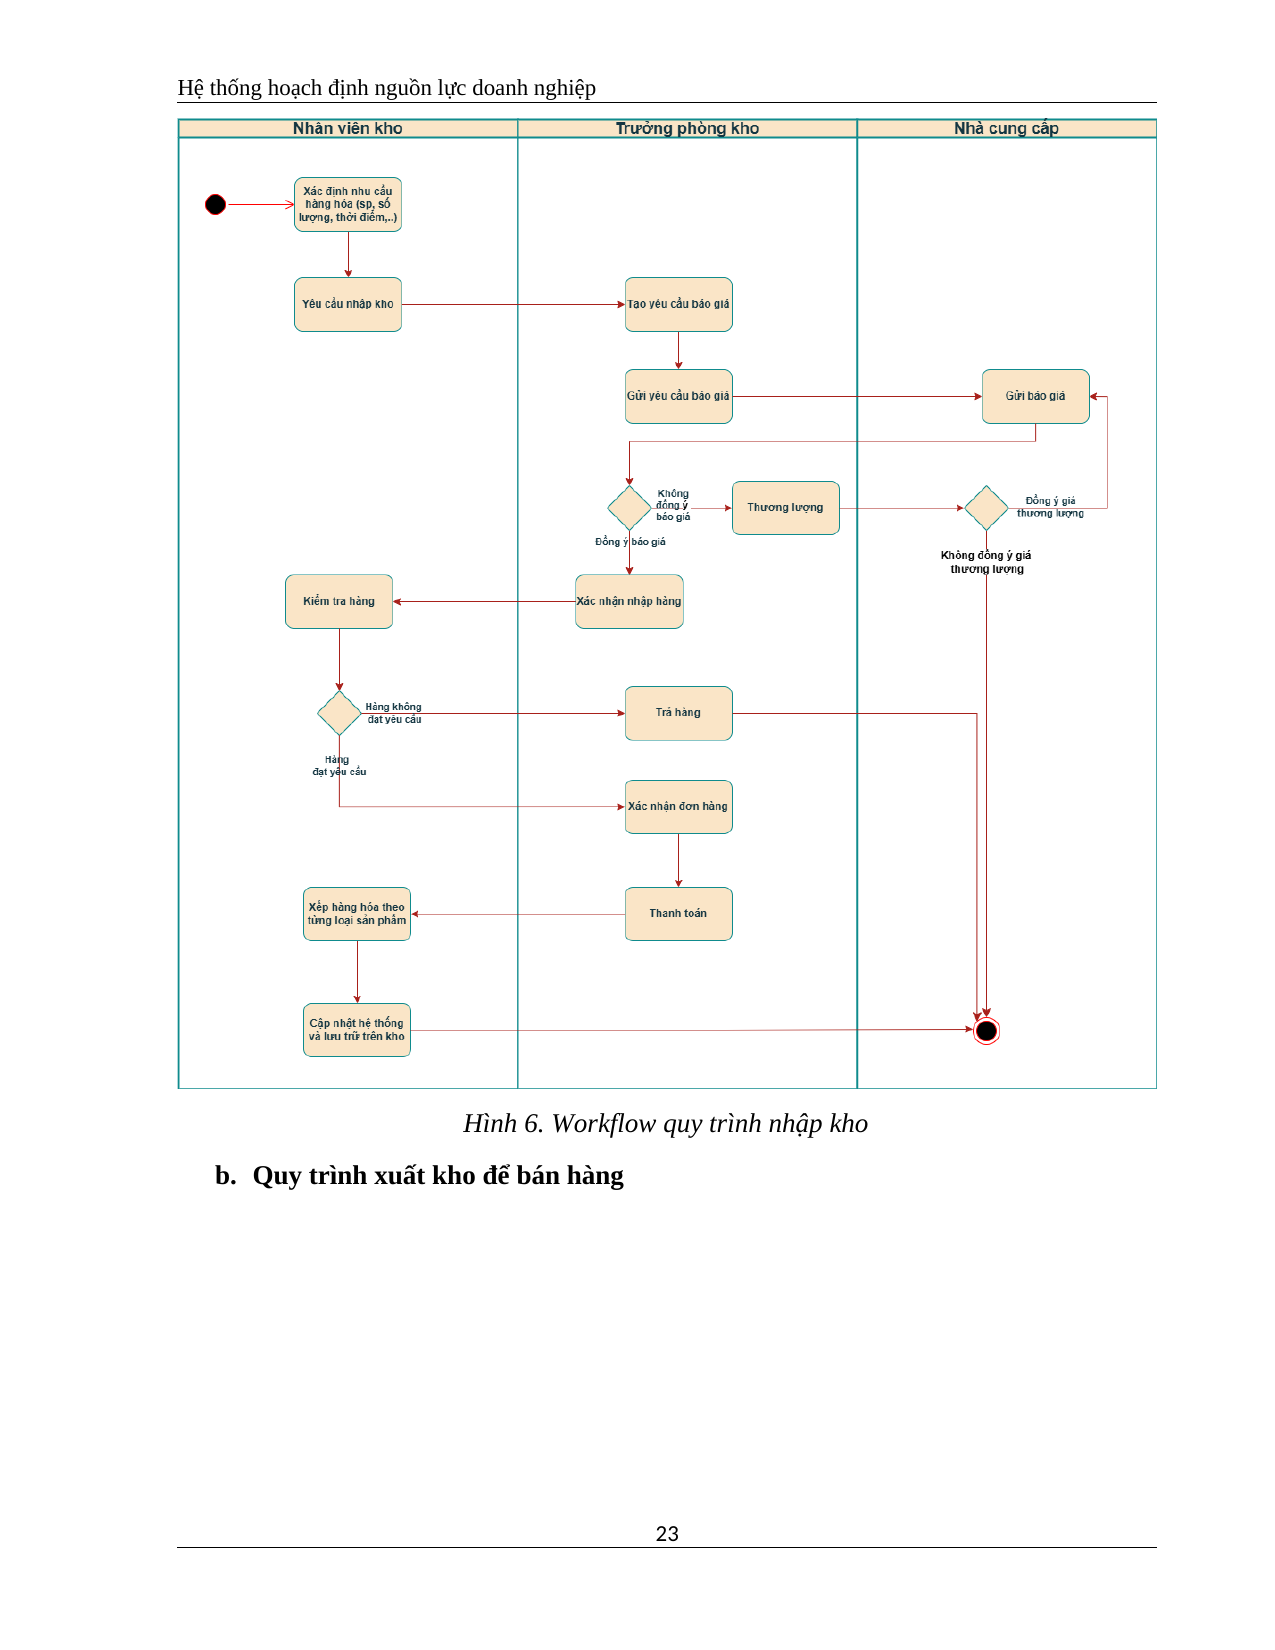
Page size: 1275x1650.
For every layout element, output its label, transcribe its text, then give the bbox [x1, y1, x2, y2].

list Quy trình xuất kho để bán hàng [215, 1159, 1157, 1191]
picture [177, 118, 1157, 1089]
text Hình 6. Workflow quy trình nhập kho [177, 1107, 1157, 1139]
